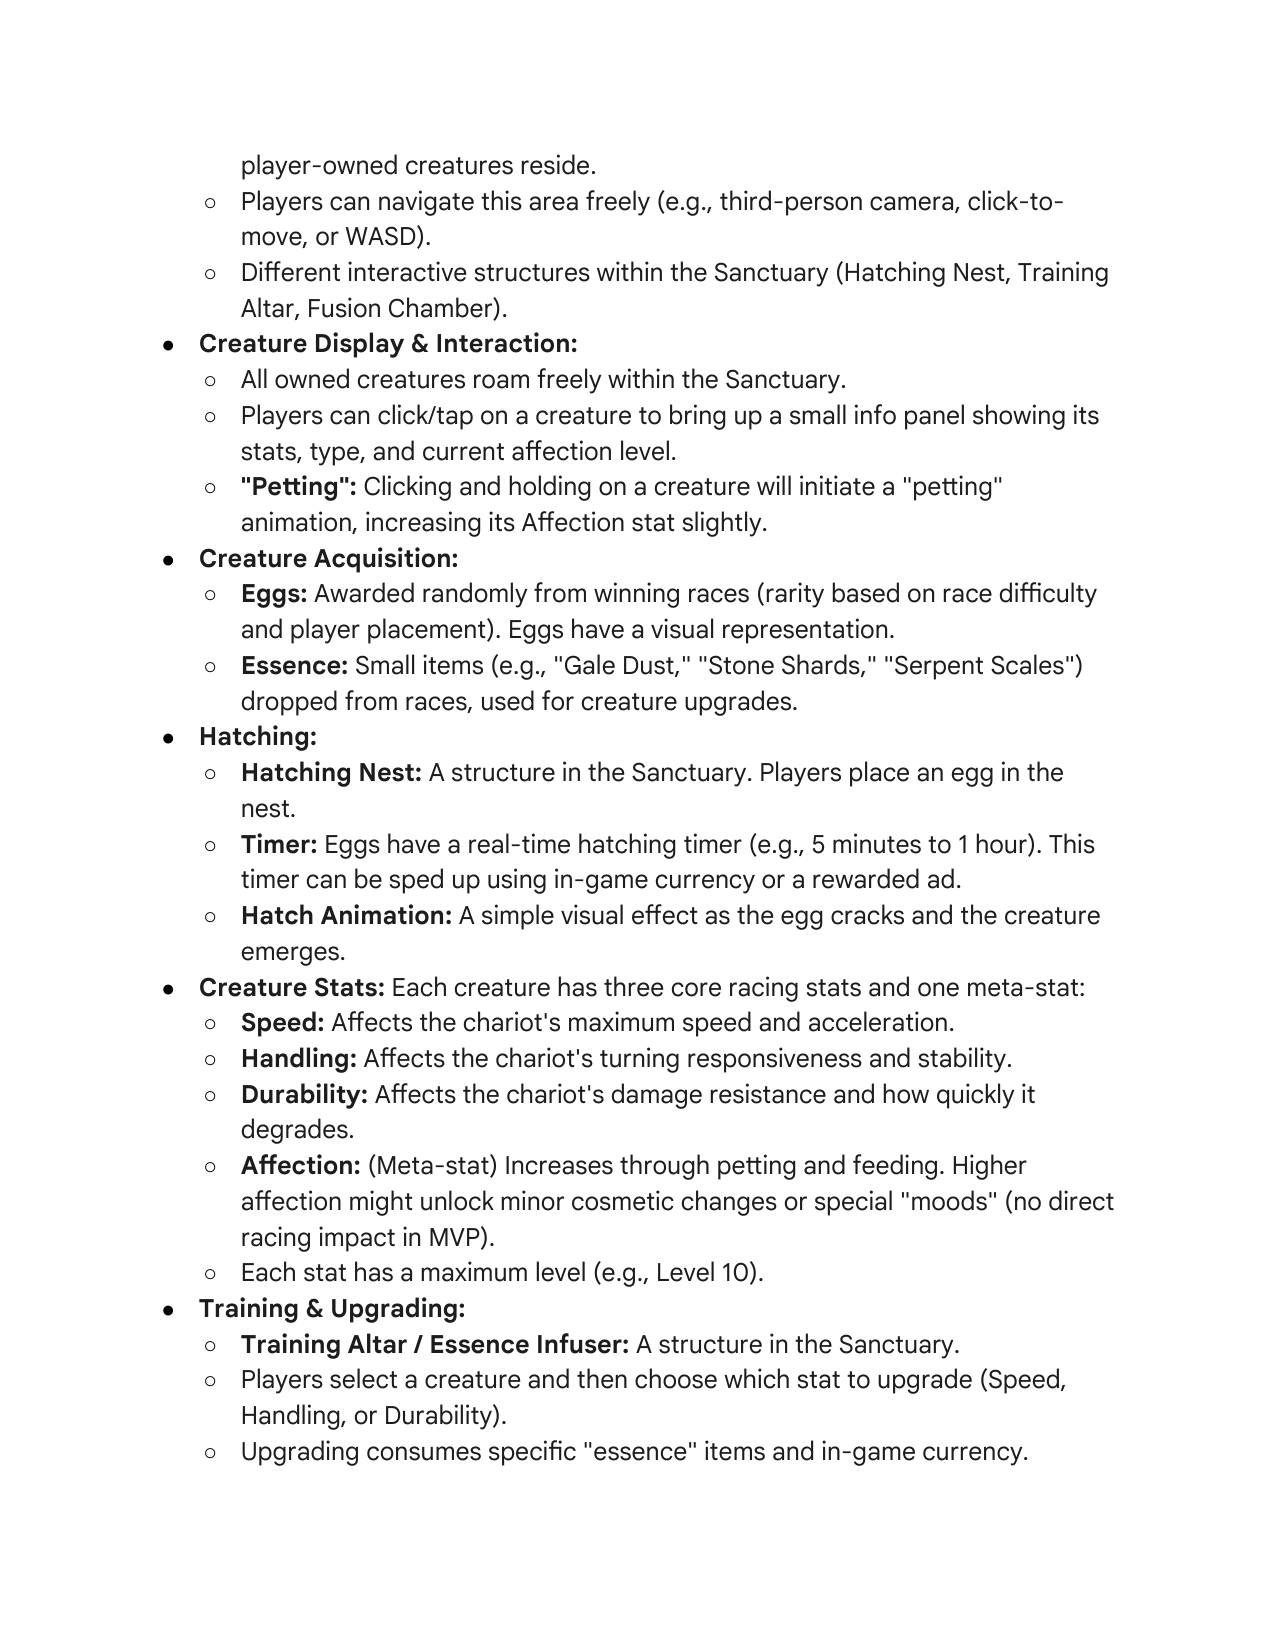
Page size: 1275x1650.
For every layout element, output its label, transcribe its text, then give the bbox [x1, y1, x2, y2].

list Different interactive structures within the Sanctuary (Hatching Nest, Training Altar, Fusion Chamber). [203, 257, 1125, 324]
list Training & Upgrading: [161, 1293, 1125, 1325]
list Players can click/tap on a creature to bring up a small info panel showing its stats, type, and current affection level. [203, 400, 1125, 467]
list Creature Stats: Each creature has three core racing stats and one meta-stat: [161, 972, 1125, 1003]
list Training Altar / Essence Infuser: A structure in the Sanctuary. [203, 1329, 1125, 1360]
list Essence: Small items (e.g., "Gale Dust," "Stone Shards," "Serpent Scales") dropped from races, used for creature upgrades. [203, 650, 1125, 717]
list Players can navigate this area freely (e.g., third-person camera, click-to-move, or WASD). [203, 186, 1125, 253]
list Hatching Nest: A structure in the Sanctuary. Players place an egg in the nest. [203, 757, 1125, 824]
list Affection: (Meta-stat) Increases through petting and feeding. Higher affection might unlock minor cosmetic changes or special "moods" (no direct racing impact in MVP). [203, 1150, 1125, 1253]
list Each stat has a maximum level (e.g., Level 10). [203, 1258, 1125, 1289]
list Handling: Affects the chariot's turning responsiveness and stability. [203, 1043, 1125, 1074]
list Creature Display & Interaction: [161, 329, 1125, 360]
list "Petting": Clicking and holding on a creature will initiate a "petting" animation, increasing its Affection stat slightly. [203, 472, 1125, 539]
list All owned creatures roam freely within the Sanctuary. [203, 364, 1125, 396]
list Hatching: [161, 722, 1125, 753]
list Timer: Eggs have a real-time hatching timer (e.g., 5 minutes to 1 hour). This timer can be sped up using in-game currency or a rewarded ad. [203, 829, 1125, 896]
list Speed: Affects the chariot's maximum speed and acceleration. [203, 1007, 1125, 1039]
list Durability: Affects the chariot's damage resistance and how quickly it degrades. [203, 1079, 1125, 1146]
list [203, 150, 1125, 181]
list Players select a creature and then choose which stat to upgrade (Speed, Handling, or Durability). [203, 1365, 1125, 1432]
list Hatch Animation: A simple visual effect as the egg cracks and the creature emerges. [203, 900, 1125, 967]
list Eggs: Awarded randomly from winning races (rarity based on race difficulty and player placement). Eggs have a visual representation. [203, 579, 1125, 646]
list Upgrading consumes specific "essence" items and in-game currency. [203, 1436, 1125, 1468]
list Creature Acquisition: [161, 543, 1125, 574]
